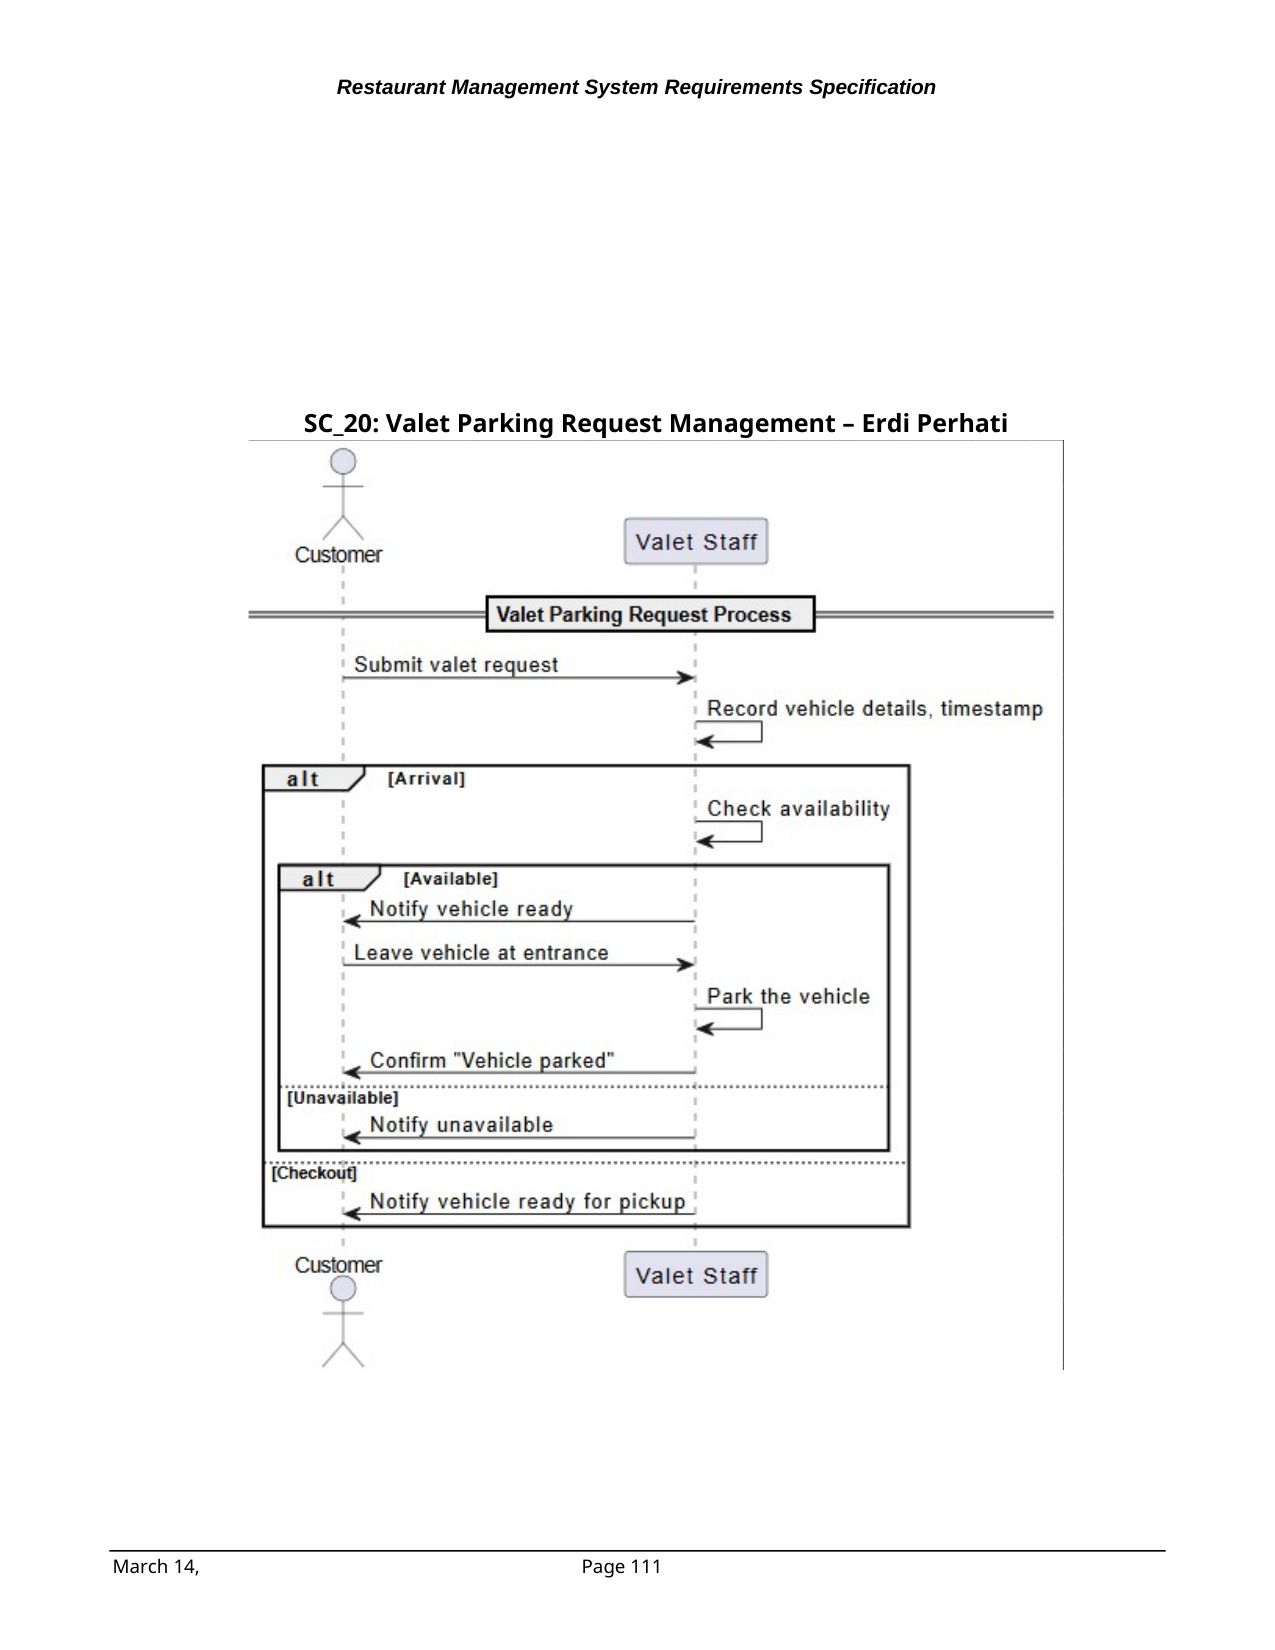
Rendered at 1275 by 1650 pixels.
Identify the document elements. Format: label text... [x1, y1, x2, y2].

text SC_20: Valet Parking Request Management – Erdi Perhati [112, 406, 1200, 440]
picture [248, 440, 1064, 1370]
